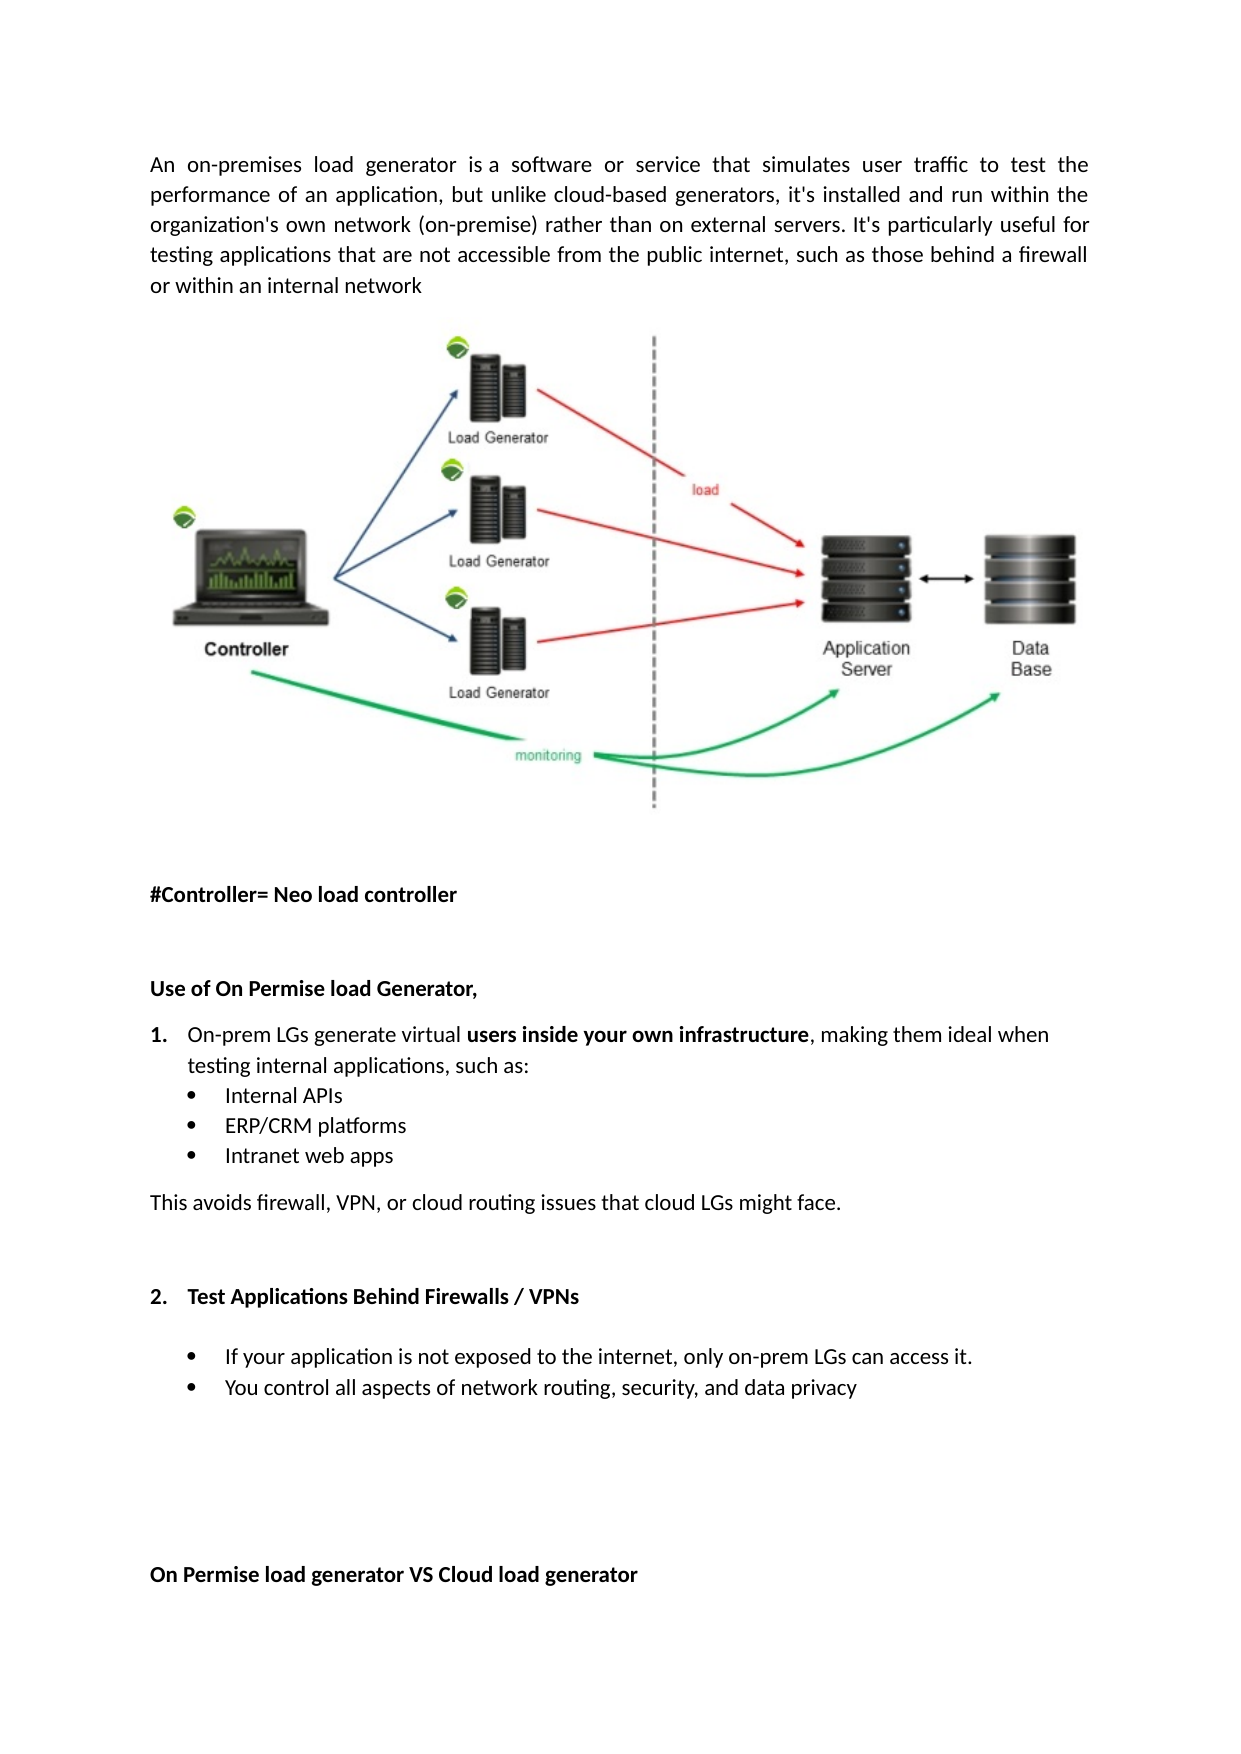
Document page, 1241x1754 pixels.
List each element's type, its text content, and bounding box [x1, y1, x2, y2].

list You control all aspects of network routing, security, and data privacy [187, 1373, 1090, 1401]
text An on-premises load generator is a software or service that simulates user traffic to test the performance of an application, but unlike cloud-based generators, it's installed and run within the organization's own network (on-premise) rather than on external servers. It's particularly useful for testing applications that are not accessible from the public internet, such as those behind a firewall or within an internal network [150, 150, 1090, 299]
list ERP/CRM platforms [187, 1111, 1090, 1139]
text Use of On Permise load Generator, [150, 974, 1090, 1002]
text #Controller= Neo load controller [150, 880, 1090, 908]
list Internal APIs [187, 1081, 1090, 1109]
list If your application is not exposed to the internet, only on-prem LGs can access it. [187, 1342, 1090, 1370]
list Test Applications Behind Firewalls / VPNs [150, 1282, 1090, 1310]
list On-prem LGs generate virtual users inside your own infrastructure, making them ideal when testing internal applications, such as: [150, 1021, 1090, 1079]
picture [150, 317, 1091, 815]
list Intranet web apps [187, 1141, 1090, 1169]
text On Permise load generator VS Cloud load generator [150, 1560, 1090, 1588]
text This avoids firewall, VPN, or cloud routing issues that cloud LGs might face. [150, 1188, 1090, 1216]
